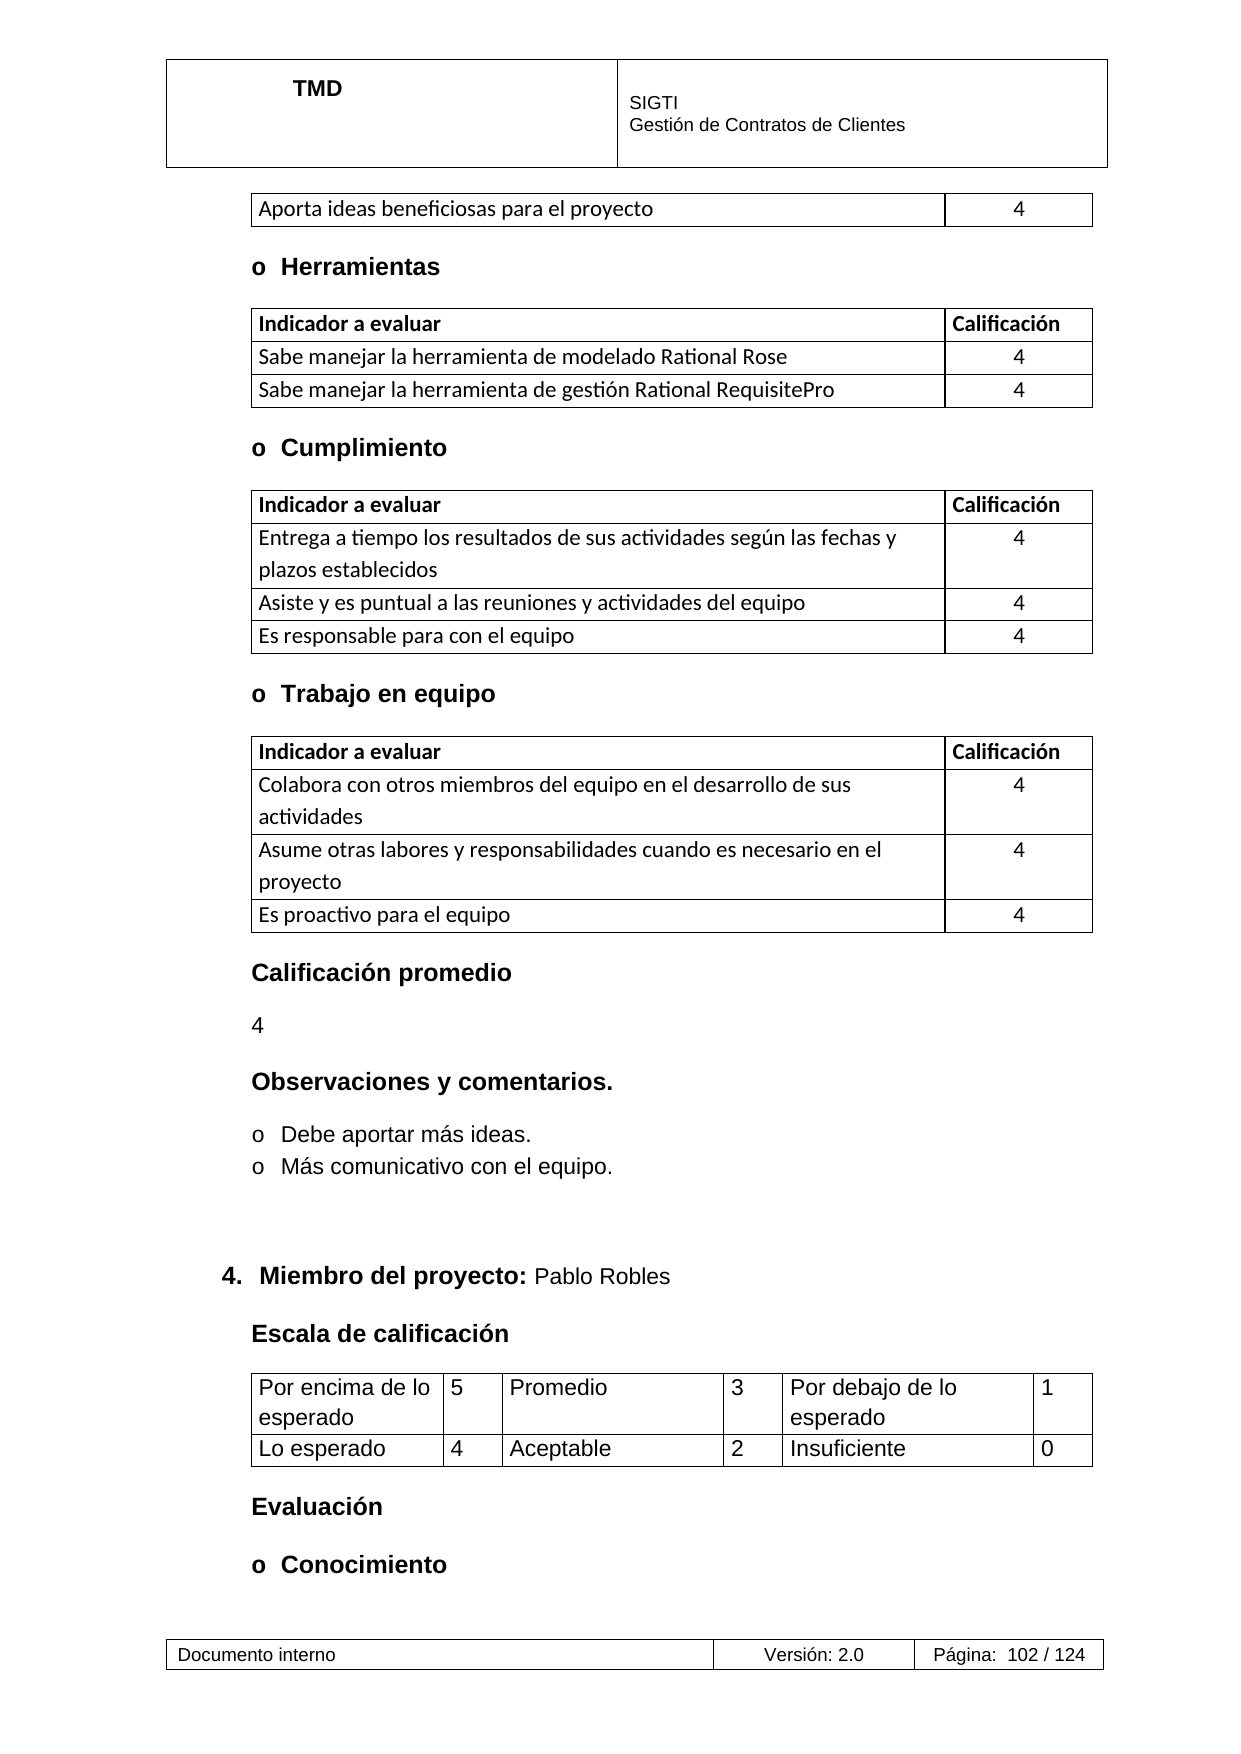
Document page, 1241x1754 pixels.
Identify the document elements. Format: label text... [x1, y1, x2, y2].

table_cell Sabe manejar la herramienta de gestión Rational RequisitePro [252, 375, 944, 407]
table_cell Asiste y es puntual a las reuniones y actividades del equipo [252, 589, 944, 620]
table_cell Entrega a tiempo los resultados de sus actividades según las fechas y plazos establecidos [252, 524, 944, 587]
list Debe aportar más ideas. [251, 1121, 1092, 1149]
table_header Indicador a evaluar [252, 491, 944, 522]
list Escala de calificación [251, 1319, 1092, 1348]
list Más comunicativo con el equipo. [251, 1153, 1092, 1182]
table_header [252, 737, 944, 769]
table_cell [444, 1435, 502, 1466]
table_header Calificación [946, 491, 1092, 522]
table_header Indicador a evaluar [252, 309, 944, 341]
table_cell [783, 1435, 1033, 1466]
list Herramientas [251, 252, 1092, 283]
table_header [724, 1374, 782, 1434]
table_cell 4 [946, 194, 1092, 226]
list Calificación promedio [251, 958, 1092, 987]
table_cell Sabe manejar la herramienta de modelado Rational Rose [252, 342, 944, 374]
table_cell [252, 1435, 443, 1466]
list Evaluación [251, 1492, 1092, 1520]
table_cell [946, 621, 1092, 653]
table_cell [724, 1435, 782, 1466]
list Conocimiento [251, 1550, 1092, 1581]
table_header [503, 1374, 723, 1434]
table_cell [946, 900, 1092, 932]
list Observaciones y comentarios. [251, 1067, 1092, 1096]
list Trabajo en equipo [251, 679, 1092, 710]
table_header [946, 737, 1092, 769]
table_cell 4 [946, 524, 1092, 587]
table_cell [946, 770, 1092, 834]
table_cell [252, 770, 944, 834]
table_cell Es responsable para con el equipo [252, 621, 944, 653]
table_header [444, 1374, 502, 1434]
list Cumplimiento [251, 433, 1092, 464]
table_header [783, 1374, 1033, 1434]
table_cell Aporta ideas beneficiosas para el proyecto [252, 194, 944, 226]
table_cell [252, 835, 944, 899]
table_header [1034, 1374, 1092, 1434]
table_header Calificación [946, 309, 1092, 341]
list 4 [251, 1012, 1092, 1038]
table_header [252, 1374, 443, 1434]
table_cell 4aola Rojas Chicoma [946, 342, 1092, 374]
table_cell 4 [946, 589, 1092, 620]
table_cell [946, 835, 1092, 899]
list Miembro del proyecto: Pablo Robles [222, 1261, 1092, 1290]
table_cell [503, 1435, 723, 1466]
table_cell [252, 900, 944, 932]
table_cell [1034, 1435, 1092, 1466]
table_cell 4 [946, 375, 1092, 407]
